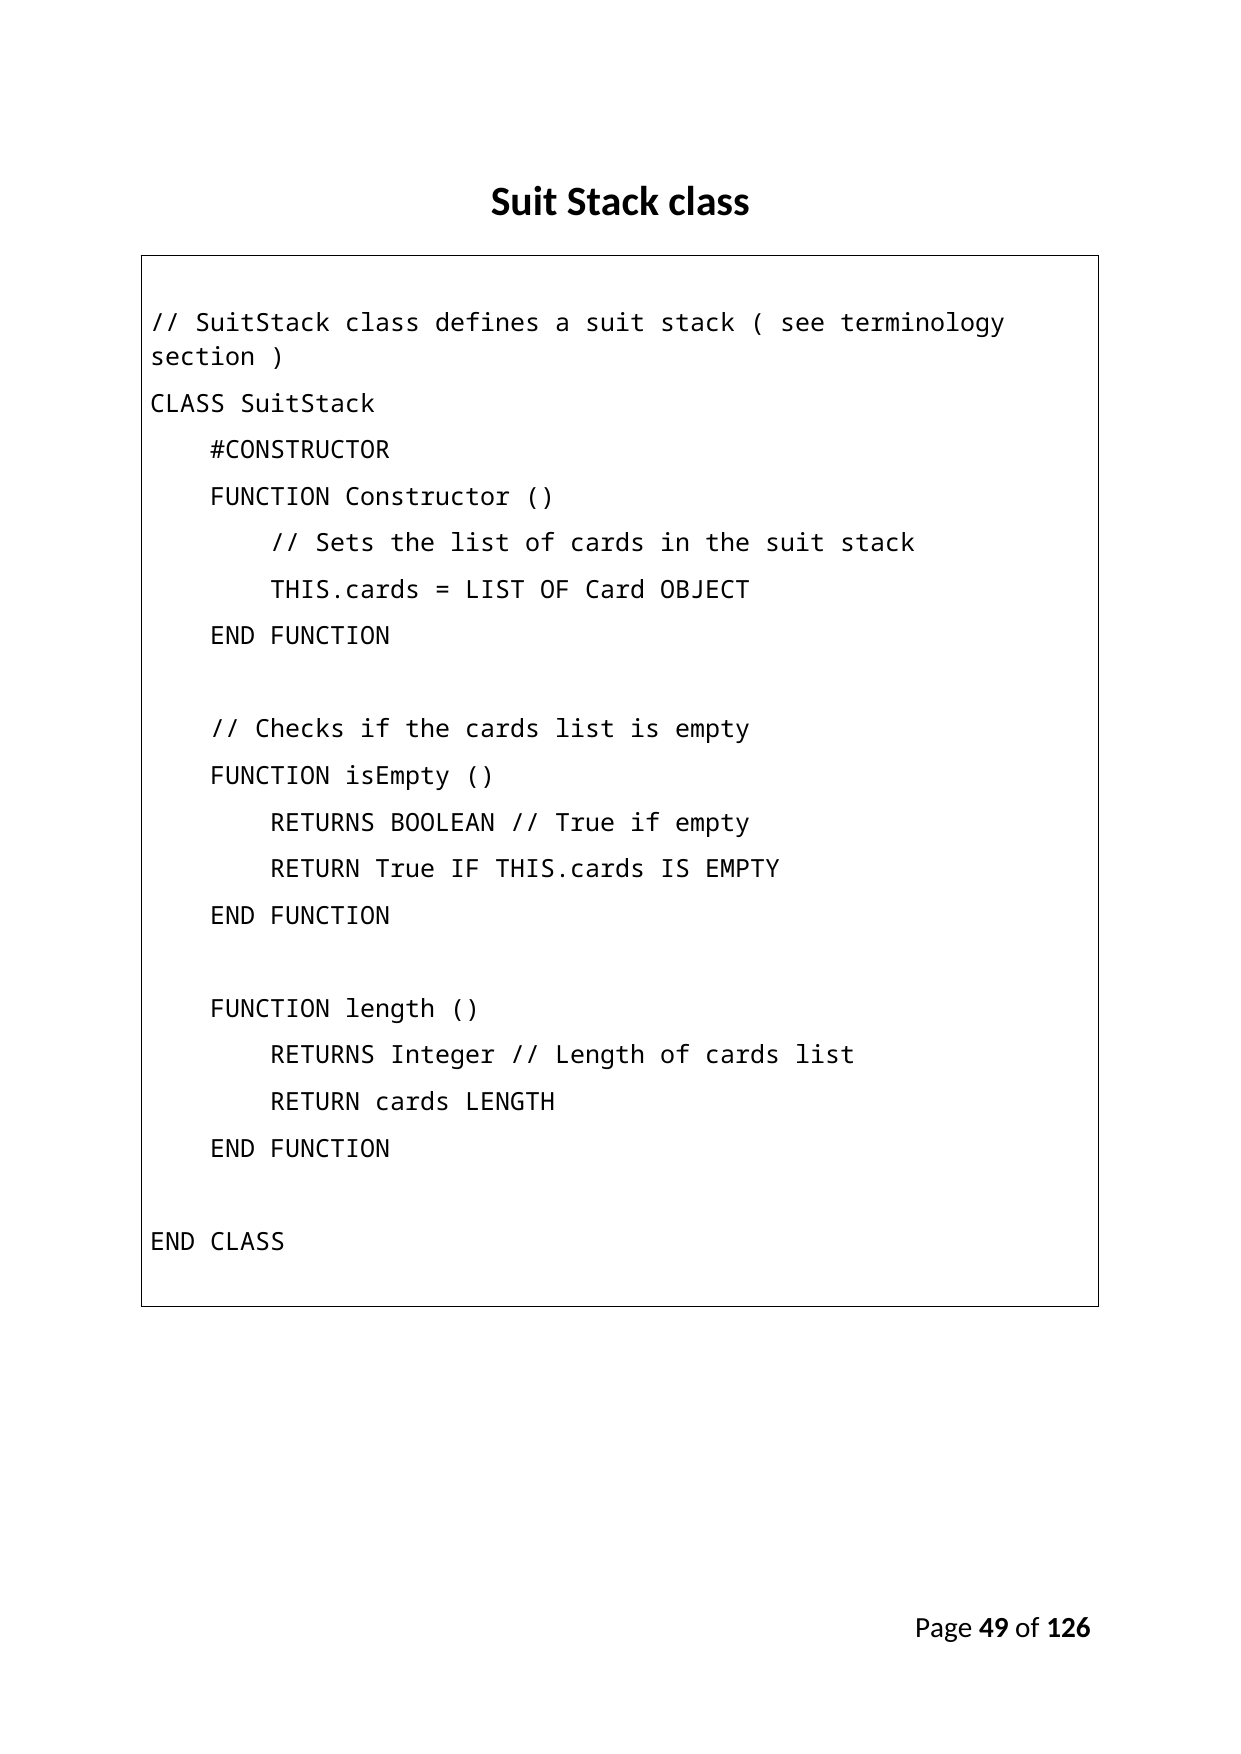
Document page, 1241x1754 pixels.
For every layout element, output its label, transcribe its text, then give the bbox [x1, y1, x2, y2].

text END FUNCTION [142, 894, 1098, 931]
text FUNCTION isEmpty () [142, 754, 1098, 792]
text END FUNCTION [142, 615, 1098, 652]
text RETURNS BOOLEAN // True if empty [142, 801, 1098, 838]
text // Sets the list of cards in the suit stack [142, 522, 1098, 559]
text // Checks if the cards list is empty [142, 708, 1098, 745]
text FUNCTION Constructor () [142, 475, 1098, 512]
text RETURN True IF THIS.cards IS EMPTY [142, 848, 1098, 885]
text #CONSTRUCTOR [142, 429, 1098, 466]
text // SuitStack class defines a suit stack ( see terminology section ) [142, 301, 1098, 373]
text RETURN cards LENGTH [142, 1081, 1098, 1118]
text END FUNCTION [142, 1127, 1098, 1164]
text CLASS SuitStack [142, 382, 1098, 419]
text RETURNS Integer // Length of cards list [142, 1034, 1098, 1071]
subtitle Suit Stack class [150, 175, 1090, 226]
text END CLASS [142, 1220, 1098, 1257]
text THIS.cards = LIST OF Card OBJECT [142, 568, 1098, 606]
text FUNCTION length () [142, 987, 1098, 1024]
